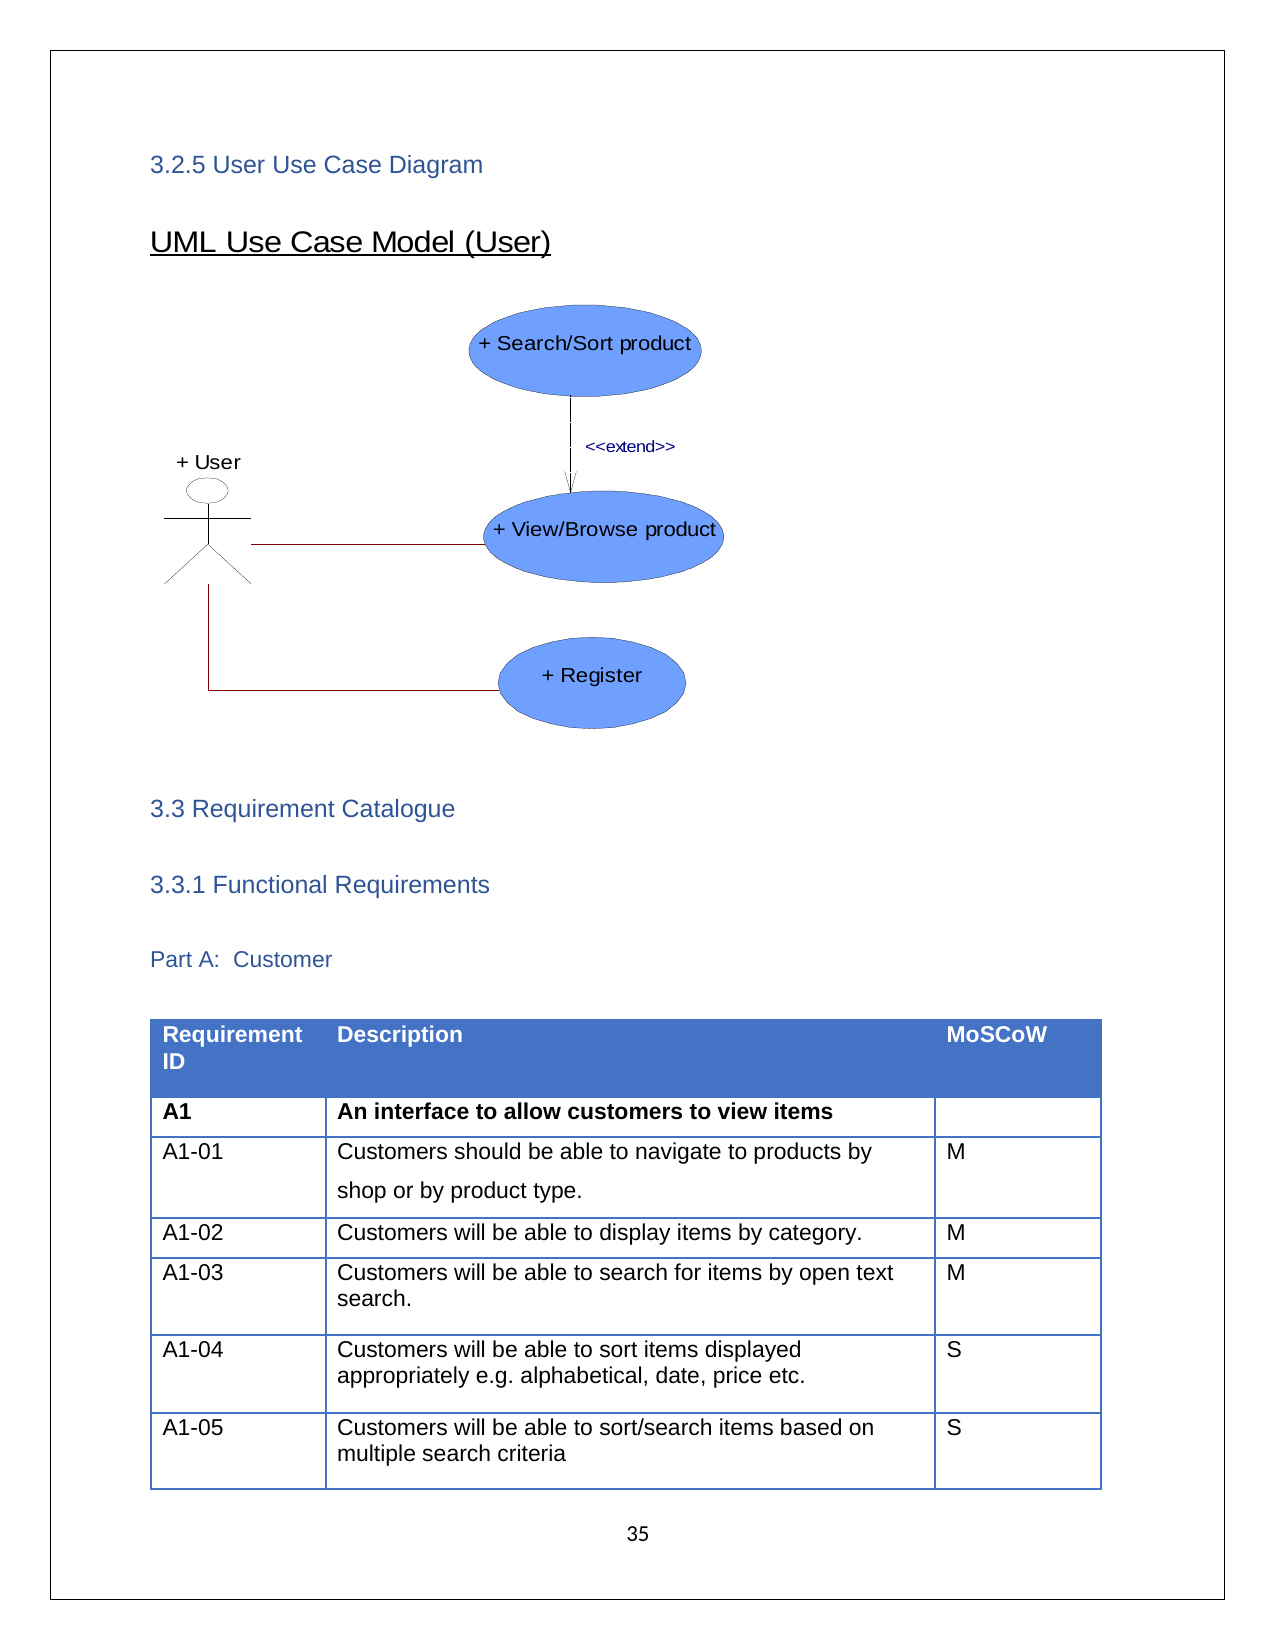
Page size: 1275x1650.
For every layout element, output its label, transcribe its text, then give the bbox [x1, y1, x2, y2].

subtitle 3.3.1 Functional Requirements [150, 870, 1125, 899]
subtitle Part A: Customer [150, 946, 1125, 972]
table_cell M [936, 1259, 1100, 1333]
table_cell A1-01 [152, 1138, 325, 1217]
table_cell M [936, 1219, 1100, 1257]
table_cell Customers will be able to search for items by open text search. [327, 1259, 934, 1333]
subtitle 3.3 Requirement Catalogue [150, 794, 1125, 823]
table_cell A1-04 [152, 1336, 325, 1412]
table_cell M [936, 1138, 1100, 1217]
table_header Requirement ID [152, 1021, 325, 1096]
table_cell S [936, 1414, 1100, 1488]
table_cell [936, 1098, 1100, 1136]
table_cell A1-02 [152, 1219, 325, 1257]
table_cell Customers will be able to sort/search items based on multiple search criteria [327, 1414, 934, 1488]
table_cell A1-03 [152, 1259, 325, 1333]
table_header Description [327, 1021, 934, 1096]
table_cell Customers should be able to navigate to products by shop or by product type. [327, 1138, 934, 1217]
subtitle 3.2.5 User Use Case Diagram [150, 150, 1125, 179]
table_cell A1 [152, 1098, 325, 1136]
table_cell S [936, 1336, 1100, 1412]
table_cell A1-05 [152, 1414, 325, 1488]
table_header MoSCoW [936, 1021, 1100, 1096]
table_cell Customers will be able to display items by category. [327, 1219, 934, 1257]
table_cell An interface to allow customers to view items [327, 1098, 934, 1136]
table_cell Customers will be able to sort items displayed appropriately e.g. alphabetical, date, price etc. [327, 1336, 934, 1412]
